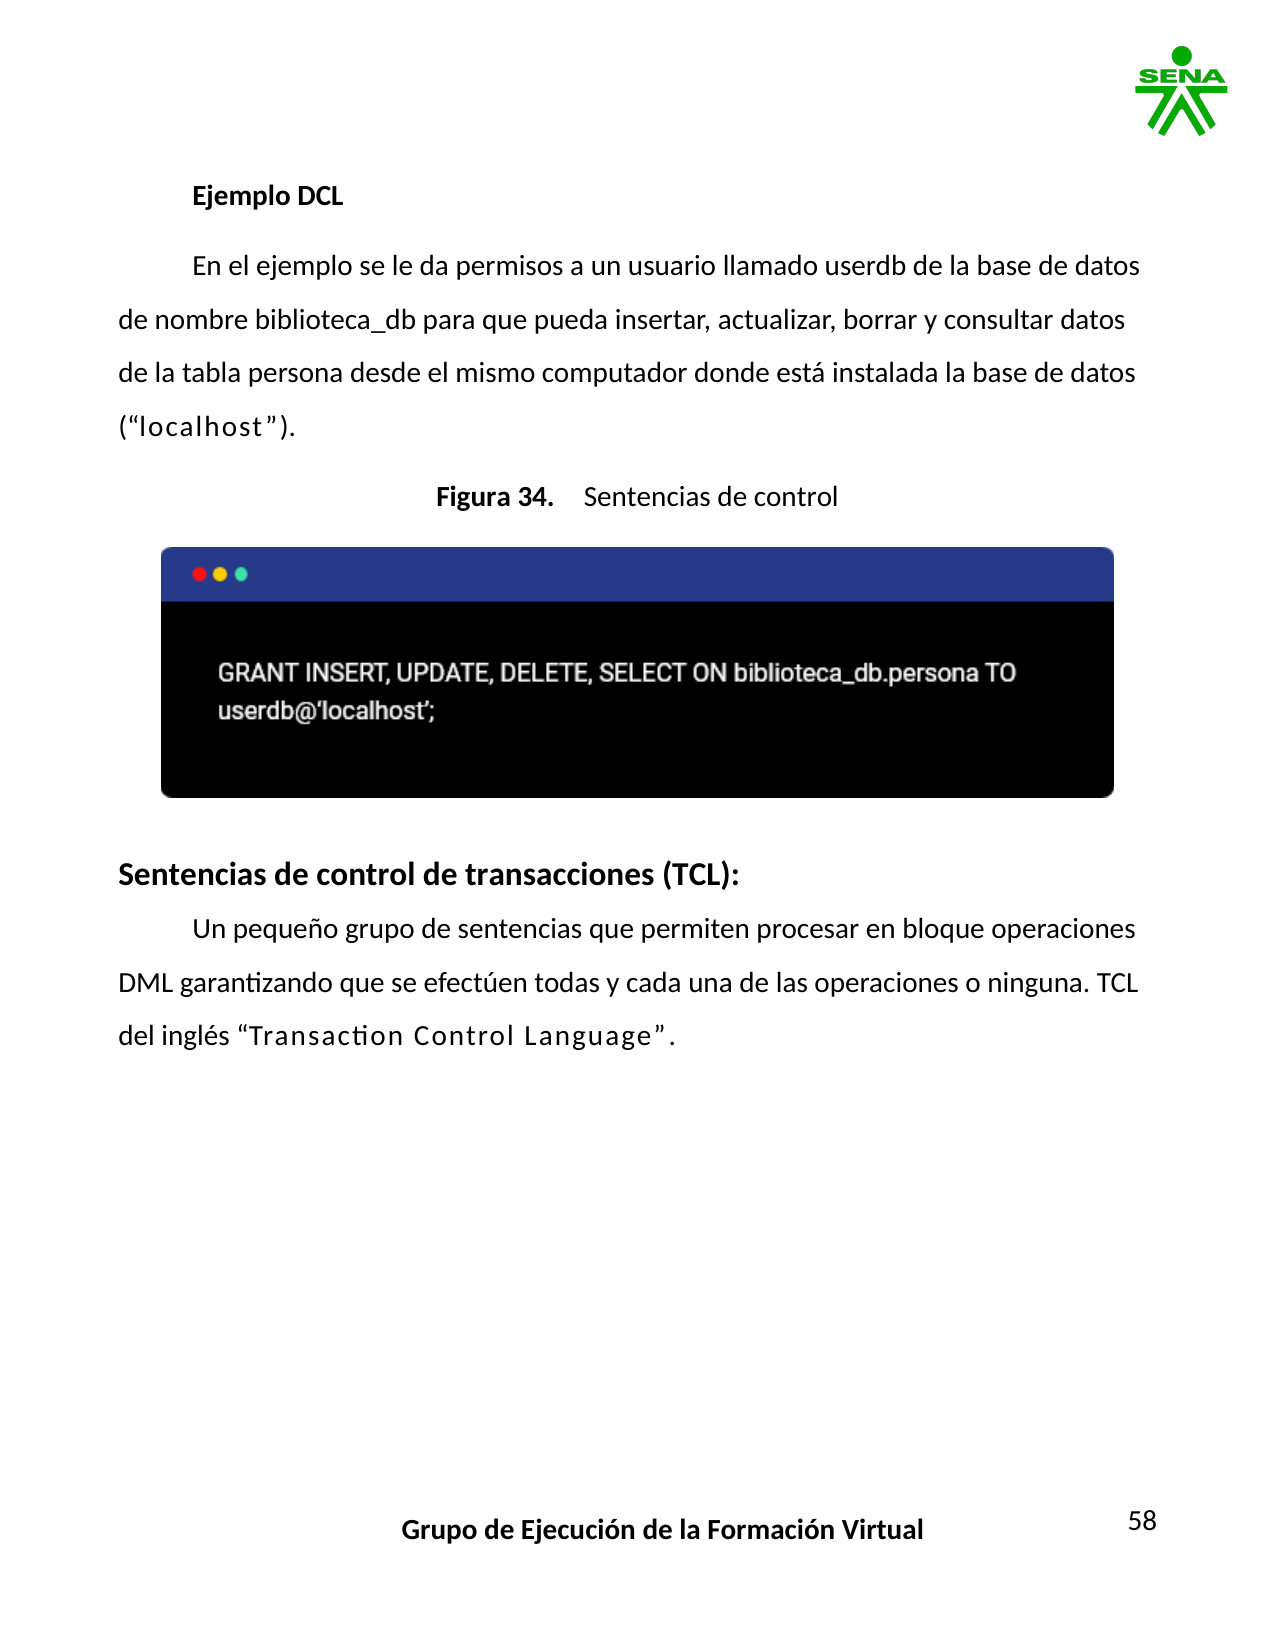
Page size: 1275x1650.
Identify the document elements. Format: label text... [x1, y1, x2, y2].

text Un pequeño grupo de sentencias que permiten procesar en bloque operaciones DML garantizando que se efectúen todas y cada una de las operaciones o ninguna. TCL del inglés “Transaction Control Language”. [118, 911, 1157, 1053]
picture [1135, 46, 1228, 136]
text Sentencias de control [118, 478, 1157, 513]
subtitle Sentencias de control de transacciones (TCL): [118, 853, 1157, 894]
text Ejemplo DCL [118, 177, 1157, 213]
picture [161, 547, 1114, 798]
text En el ejemplo se le da permisos a un usuario llamado userdb de la base de datos de nombre biblioteca_db para que pueda insertar, actualizar, borrar y consultar datos de la tabla persona desde el mismo computador donde está instalada la base de datos (“localhost”). [118, 247, 1157, 443]
